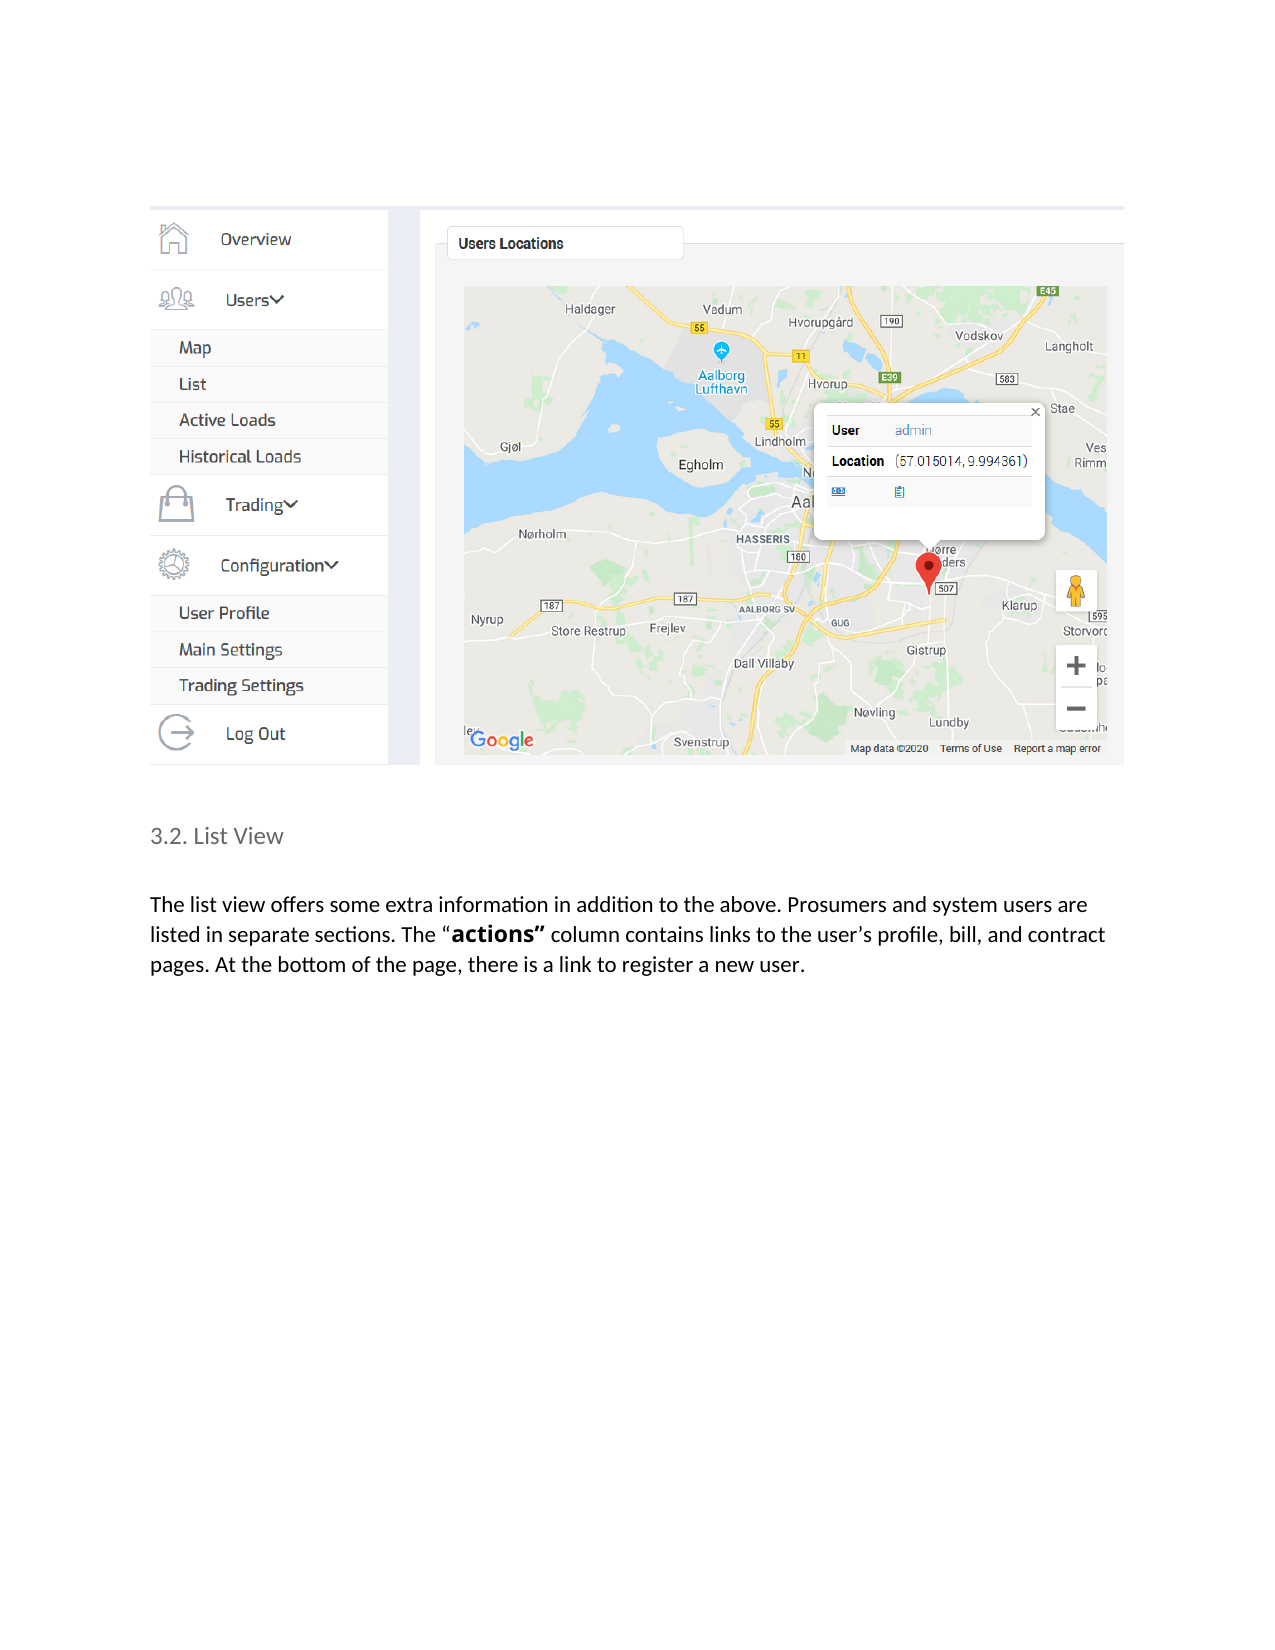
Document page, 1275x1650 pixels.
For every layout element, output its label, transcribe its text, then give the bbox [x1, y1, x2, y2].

text The list view offers some extra information in addition to the above. Prosumers and system users are listed in separate sections. The “actions” column contains links to the user’s profile, bill, and contract pages. At the bottom of the page, there is a link to register a new user. [150, 890, 1125, 978]
picture [150, 206, 1124, 765]
text 3.2. List View [150, 820, 1125, 851]
